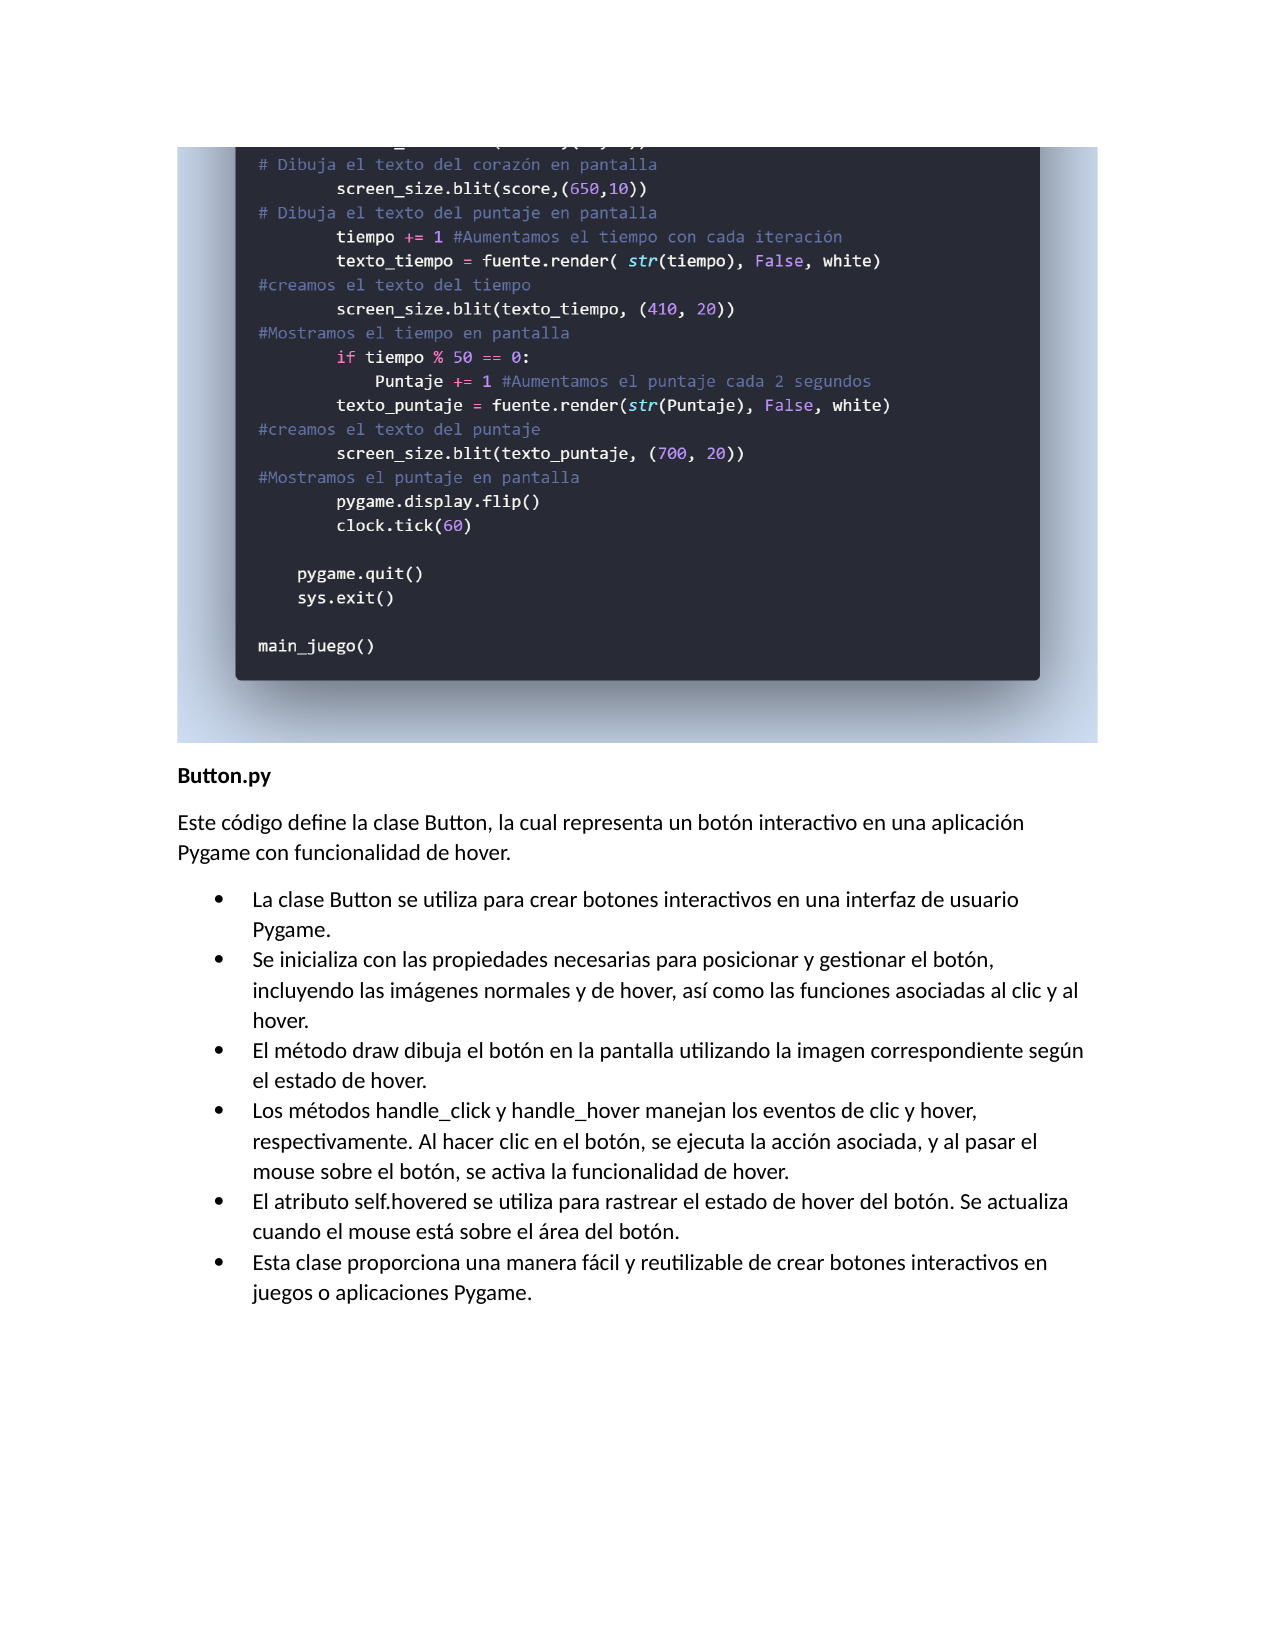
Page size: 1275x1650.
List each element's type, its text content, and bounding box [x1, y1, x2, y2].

list La clase Button se utiliza para crear botones interactivos en una interfaz de usuario Pygame. [215, 885, 1098, 943]
text Button.py [177, 761, 1098, 789]
list Los métodos handle_click y handle_hover manejan los eventos de clic y hover, respectivamente. Al hacer clic en el botón, se ejecuta la acción asociada, y al pasar el mouse sobre el botón, se activa la funcionalidad de hover. [215, 1097, 1098, 1185]
list El método draw dibuja el botón en la pantalla utilizando la imagen correspondiente según el estado de hover. [215, 1036, 1098, 1094]
picture [177, 147, 1098, 743]
list Esta clase proporciona una manera fácil y reutilizable de crear botones interactivos en juegos o aplicaciones Pygame. [215, 1248, 1098, 1306]
text Este código define la clase Button, la cual representa un botón interactivo en una aplicación Pygame con funcionalidad de hover. [177, 808, 1098, 866]
list El atributo self.hovered se utiliza para rastrear el estado de hover del botón. Se actualiza cuando el mouse está sobre el área del botón. [215, 1187, 1098, 1246]
list Se inicializa con las propiedades necesarias para posicionar y gestionar el botón, incluyendo las imágenes normales y de hover, así como las funciones asociadas al clic y al hover. [215, 946, 1098, 1034]
